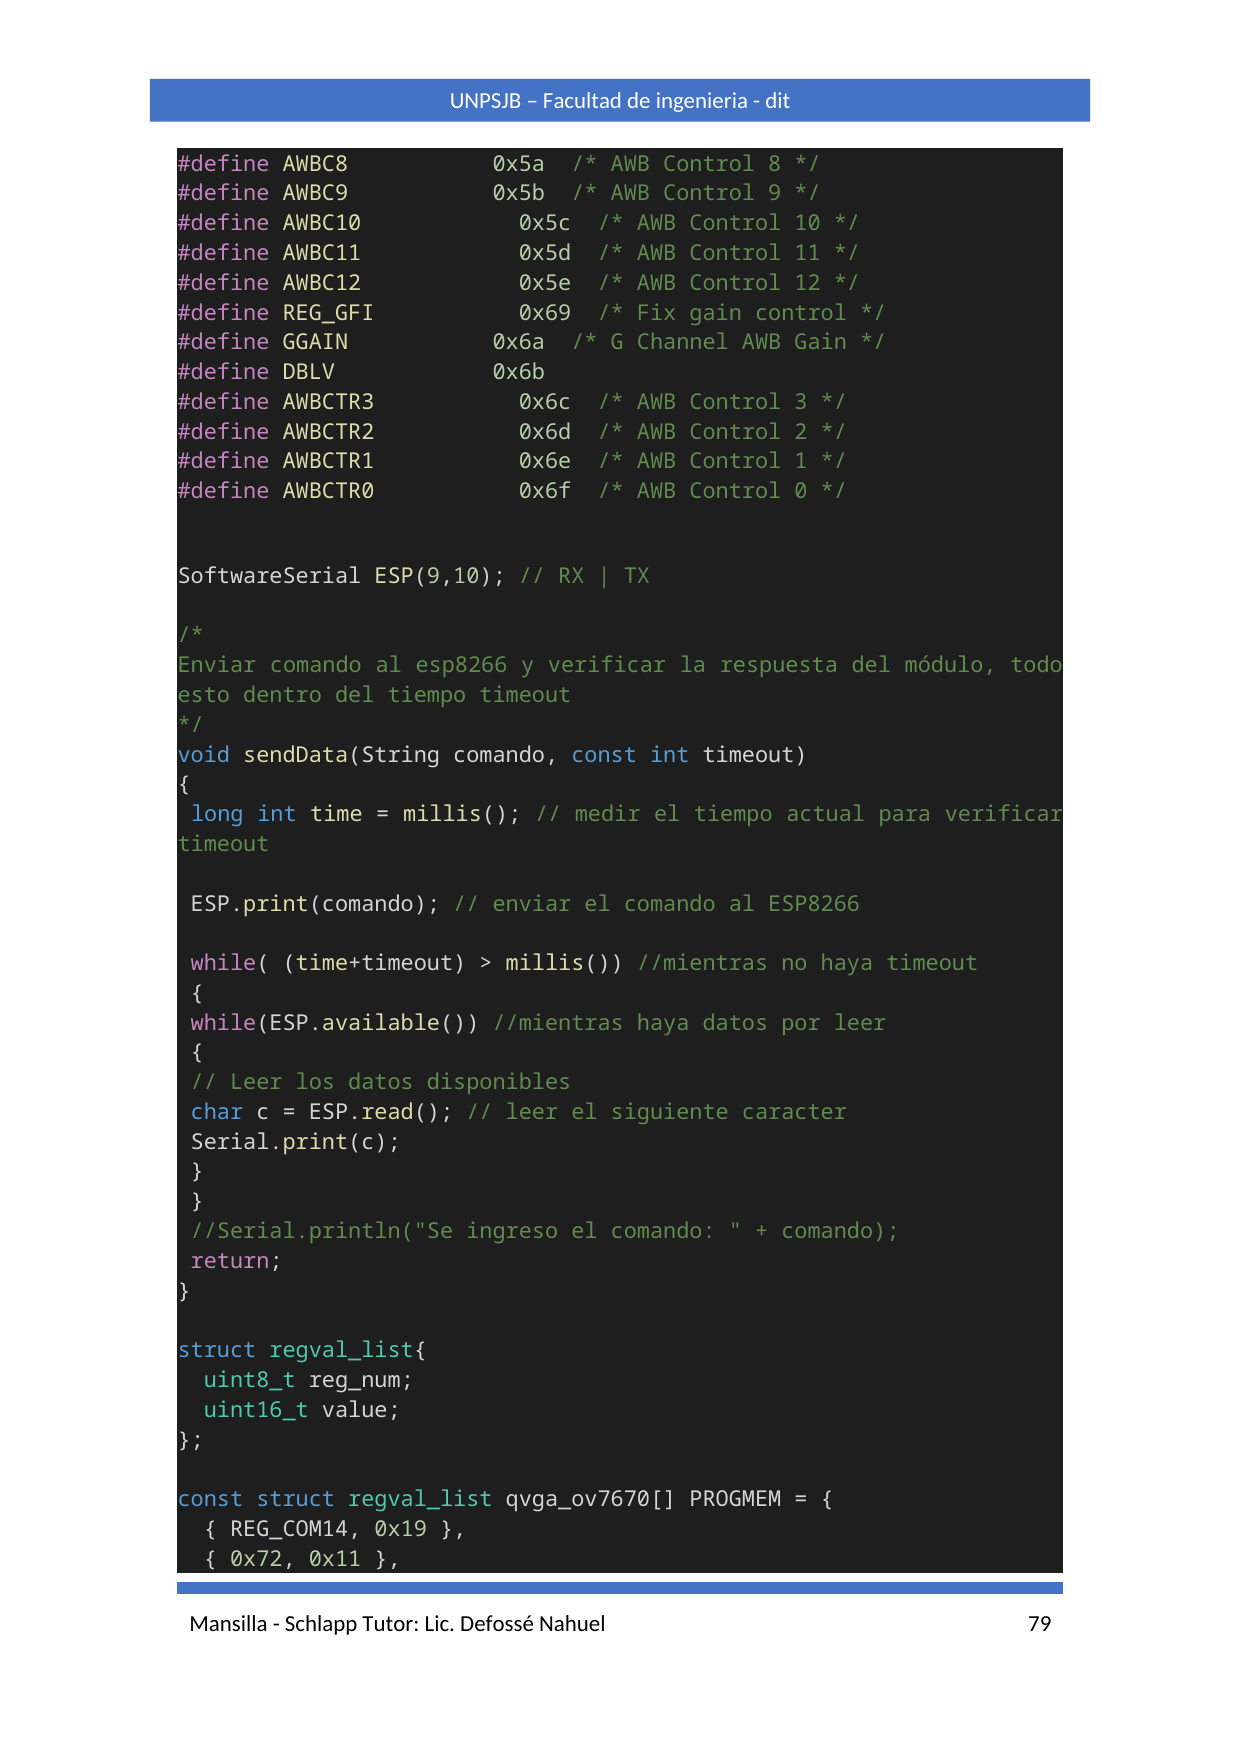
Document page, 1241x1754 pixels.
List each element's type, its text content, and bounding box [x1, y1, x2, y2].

text #define REG_GFI 0x69 /* Fix gain control */ [177, 297, 1063, 326]
text { REG_COM14, 0x19 }, [177, 1513, 1063, 1543]
text Enviar comando al esp8266 y verificar la respuesta del módulo, todo esto dentro del tiempo timeout [177, 649, 1063, 709]
text #define AWBC11 0x5d /* AWB Control 11 */ [177, 237, 1063, 267]
text #define GGAIN 0x6a /* G Channel AWB Gain */ [177, 326, 1063, 356]
text uint8_t reg_num; [177, 1364, 1063, 1394]
text ESP.print(comando); // enviar el comando al ESP8266 [177, 887, 1063, 917]
text Serial.print(c); [177, 1126, 1063, 1156]
text struct regval_list{ [177, 1334, 1063, 1364]
text } [177, 1156, 1063, 1185]
text { [177, 1036, 1063, 1066]
text while(ESP.available()) //mientras haya datos por leer [177, 1007, 1063, 1036]
text //Serial.println("Se ingreso el comando: " + comando); [177, 1215, 1063, 1245]
text long int time = millis(); // medir el tiempo actual para verificar timeout [177, 798, 1063, 858]
text { [177, 977, 1063, 1007]
text } [177, 1275, 1063, 1304]
text uint16_t value; [177, 1394, 1063, 1424]
text const struct regval_list qvga_ov7670[] PROGMEM = { [177, 1483, 1063, 1513]
text // Leer los datos disponibles [177, 1066, 1063, 1096]
text while( (time+timeout) > millis()) //mientras no haya timeout [177, 947, 1063, 977]
text void sendData(String comando, const int timeout) [177, 739, 1063, 768]
text #define AWBCTR1 0x6e /* AWB Control 1 */ [177, 446, 1063, 475]
text { [177, 768, 1063, 798]
text #define AWBCTR3 0x6c /* AWB Control 3 */ [177, 386, 1063, 416]
text char c = ESP.read(); // leer el siguiente caracter [177, 1096, 1063, 1126]
text } [177, 1185, 1063, 1215]
text */ [177, 709, 1063, 739]
text SoftwareSerial ESP(9,10); // RX | TX [177, 560, 1063, 590]
text { 0x72, 0x11 }, [177, 1543, 1063, 1573]
text return; [177, 1245, 1063, 1275]
text }; [177, 1424, 1063, 1453]
text #define AWBC10 0x5c /* AWB Control 10 */ [177, 207, 1063, 237]
text #define AWBCTR0 0x6f /* AWB Control 0 */ [177, 475, 1063, 505]
text #define DBLV 0x6b [177, 356, 1063, 386]
text #define AWBCTR2 0x6d /* AWB Control 2 */ [177, 416, 1063, 446]
text #define AWBC8 0x5a /* AWB Control 8 */ [177, 148, 1063, 177]
text /* [177, 619, 1063, 649]
text #define AWBC9 0x5b /* AWB Control 9 */ [177, 177, 1063, 207]
text #define AWBC12 0x5e /* AWB Control 12 */ [177, 267, 1063, 297]
